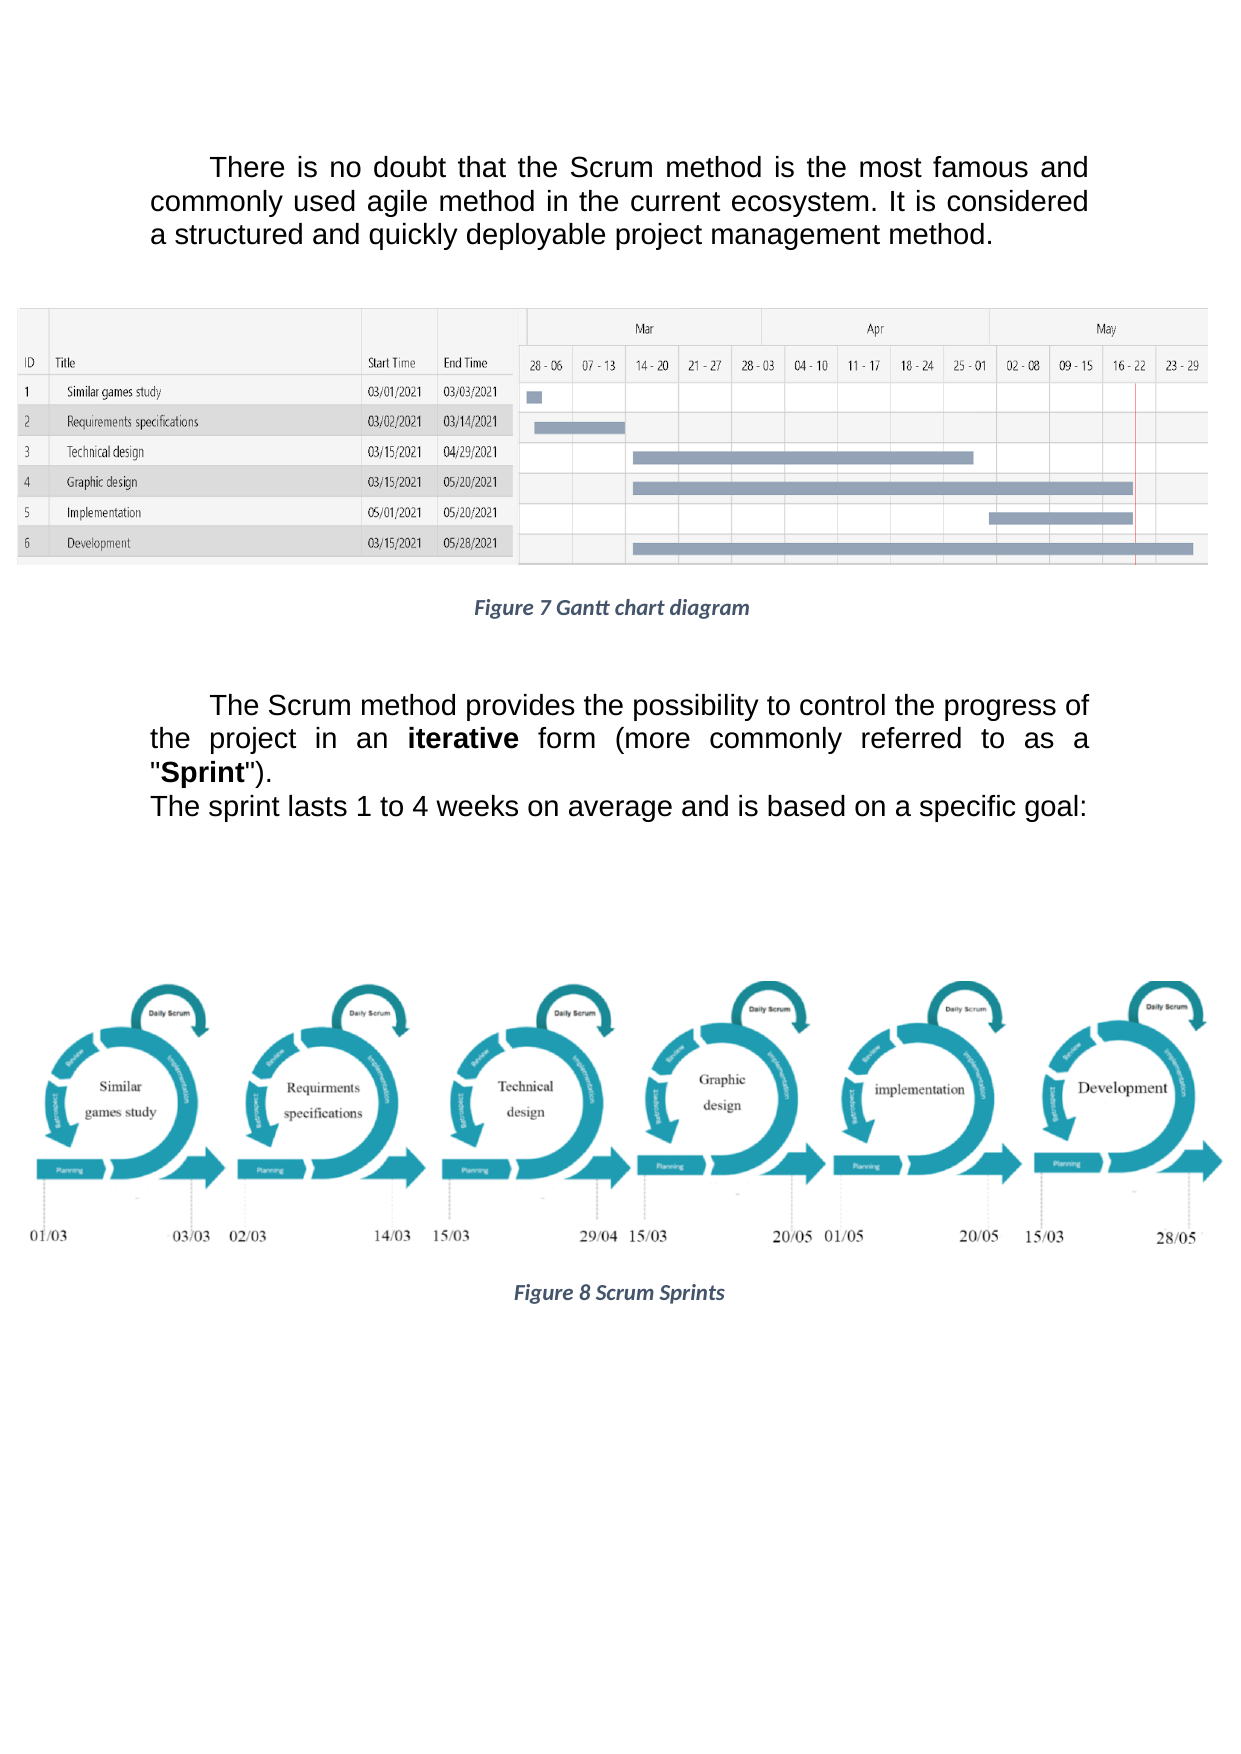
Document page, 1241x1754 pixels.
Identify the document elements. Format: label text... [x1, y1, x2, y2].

picture [17, 308, 1208, 565]
picture [24, 981, 1231, 1253]
text The sprint lasts 1 to 4 weeks on average and is based on a specific goal: [150, 789, 1090, 822]
text The Scrum method provides the possibility to control the progress of the project in an iterative form (more commonly referred to as a "Sprint"). [150, 688, 1090, 789]
text There is no doubt that the Scrum method is the most famous and commonly used agile method in the current ecosystem. It is considered a structured and quickly deployable project management method. [150, 150, 1090, 251]
